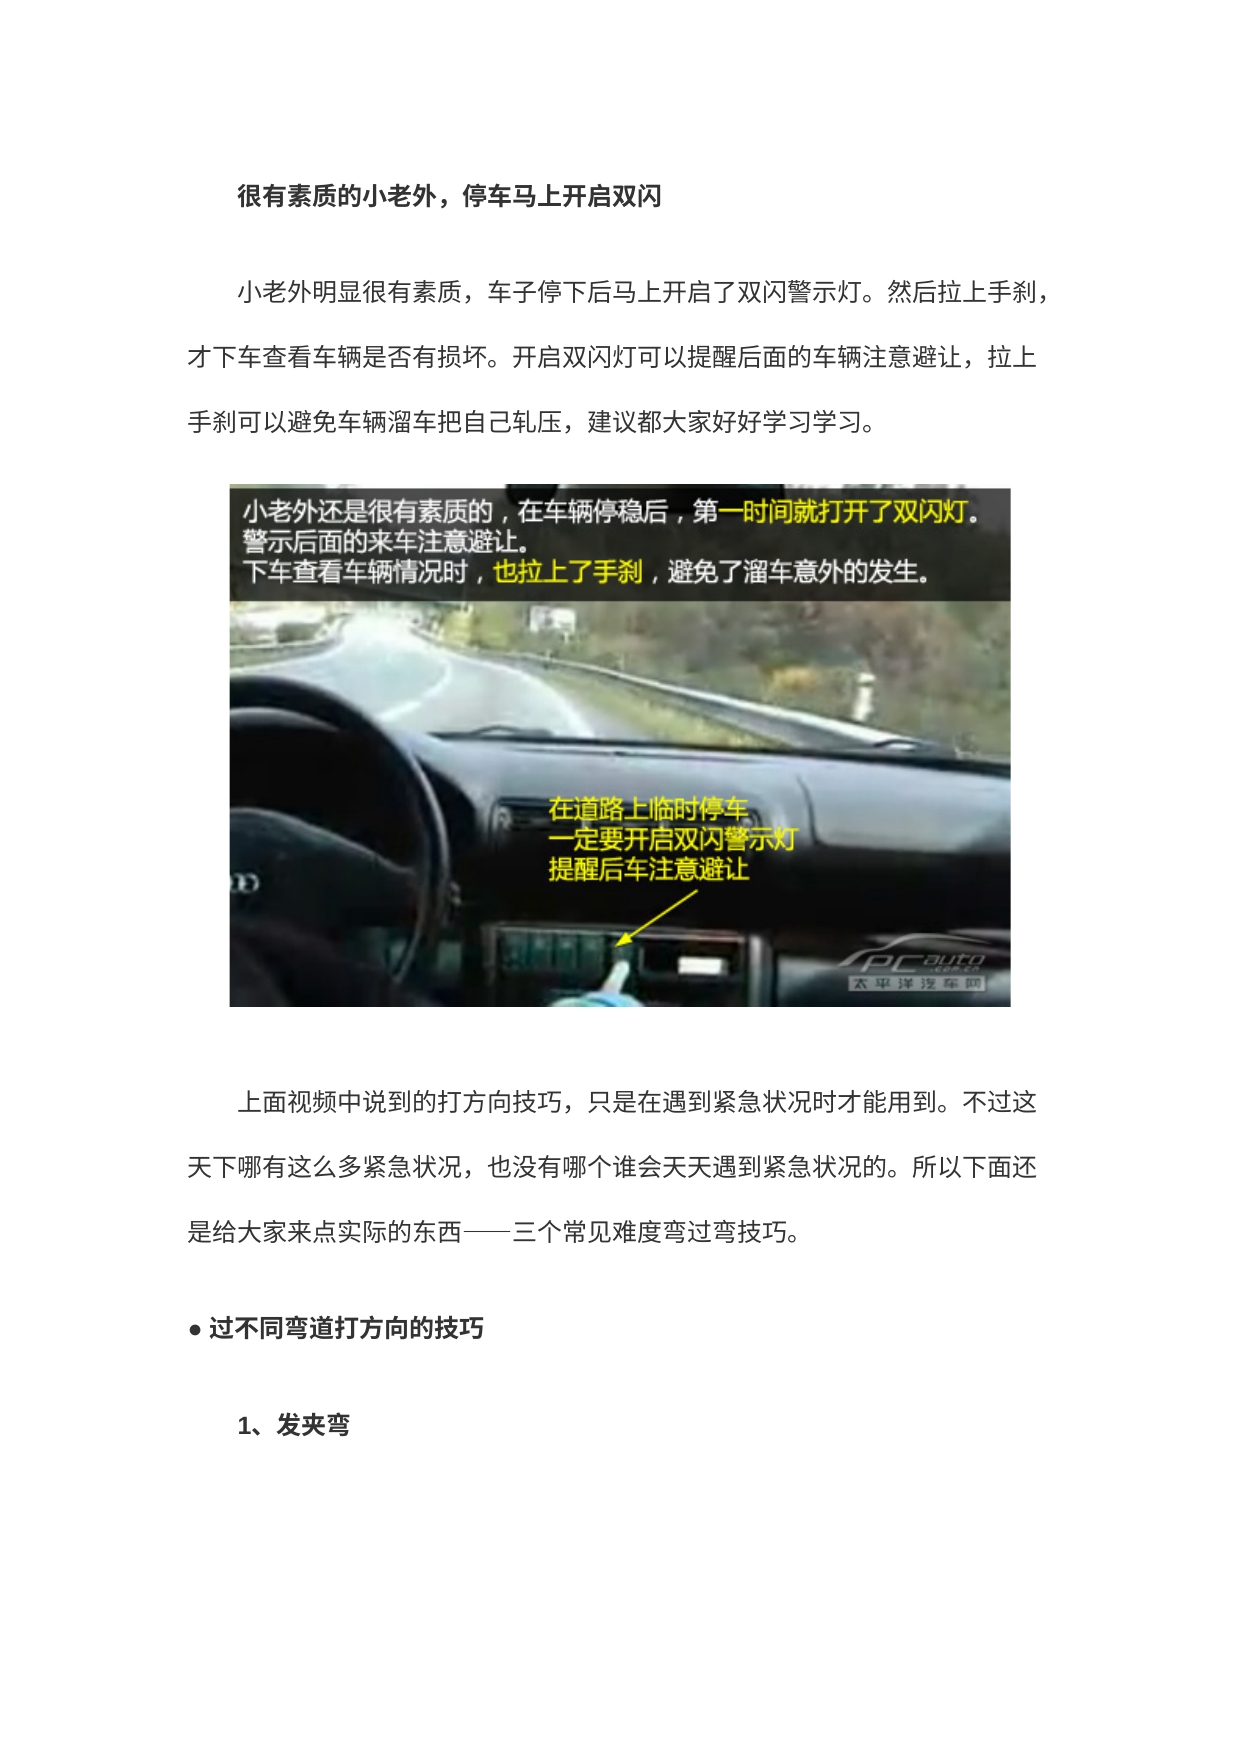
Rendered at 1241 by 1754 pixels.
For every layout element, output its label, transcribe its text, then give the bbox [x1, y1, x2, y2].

text 小老外明显很有素质，车子停下后马上开启了双闪警示灯。然后拉上手刹，才下车查看车辆是否有损坏。开启双闪灯可以提醒后面的车辆注意避让，拉上手刹可以避免车辆溜车把自己轧压，建议都大家好好学习学习。 [187, 258, 1053, 453]
text 很有素质的小老外，停车马上开启双闪 [187, 162, 1053, 227]
text 上面视频中说到的打方向技巧，只是在遇到紧急状况时才能用到。不过这天下哪有这么多紧急状况，也没有哪个谁会天天遇到紧急状况的。所以下面还是给大家来点实际的东西——三个常见难度弯过弯技巧。 [187, 1068, 1053, 1263]
text 1、发夹弯 [187, 1391, 1053, 1456]
text ● 过不同弯道打方向的技巧 [187, 1294, 1053, 1359]
picture [229, 484, 1011, 1007]
